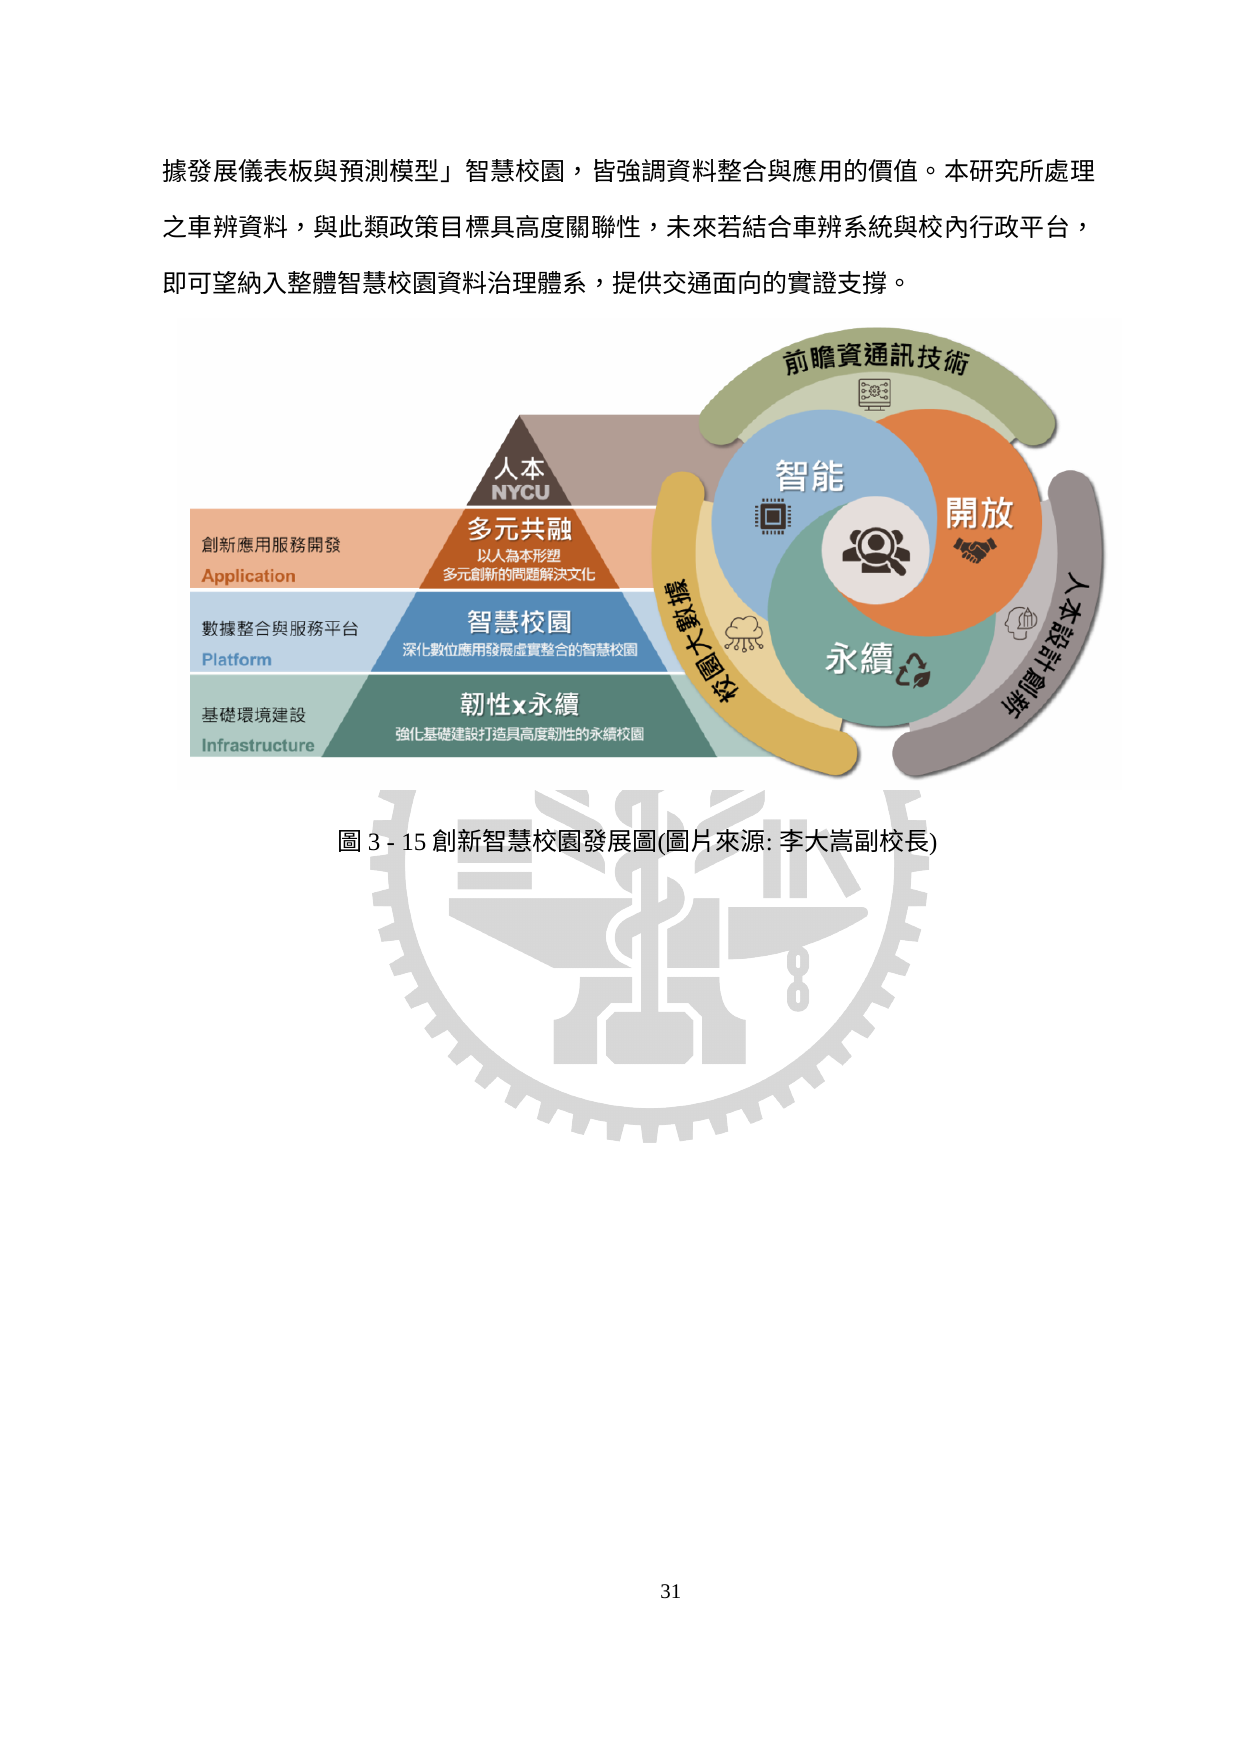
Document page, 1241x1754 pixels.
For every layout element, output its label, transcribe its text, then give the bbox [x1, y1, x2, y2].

text 圖 3 - 15 創新智慧校園發展圖(圖片來源: 李大嵩副校長) [177, 821, 1097, 858]
picture [177, 318, 1123, 790]
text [162, 151, 1097, 301]
